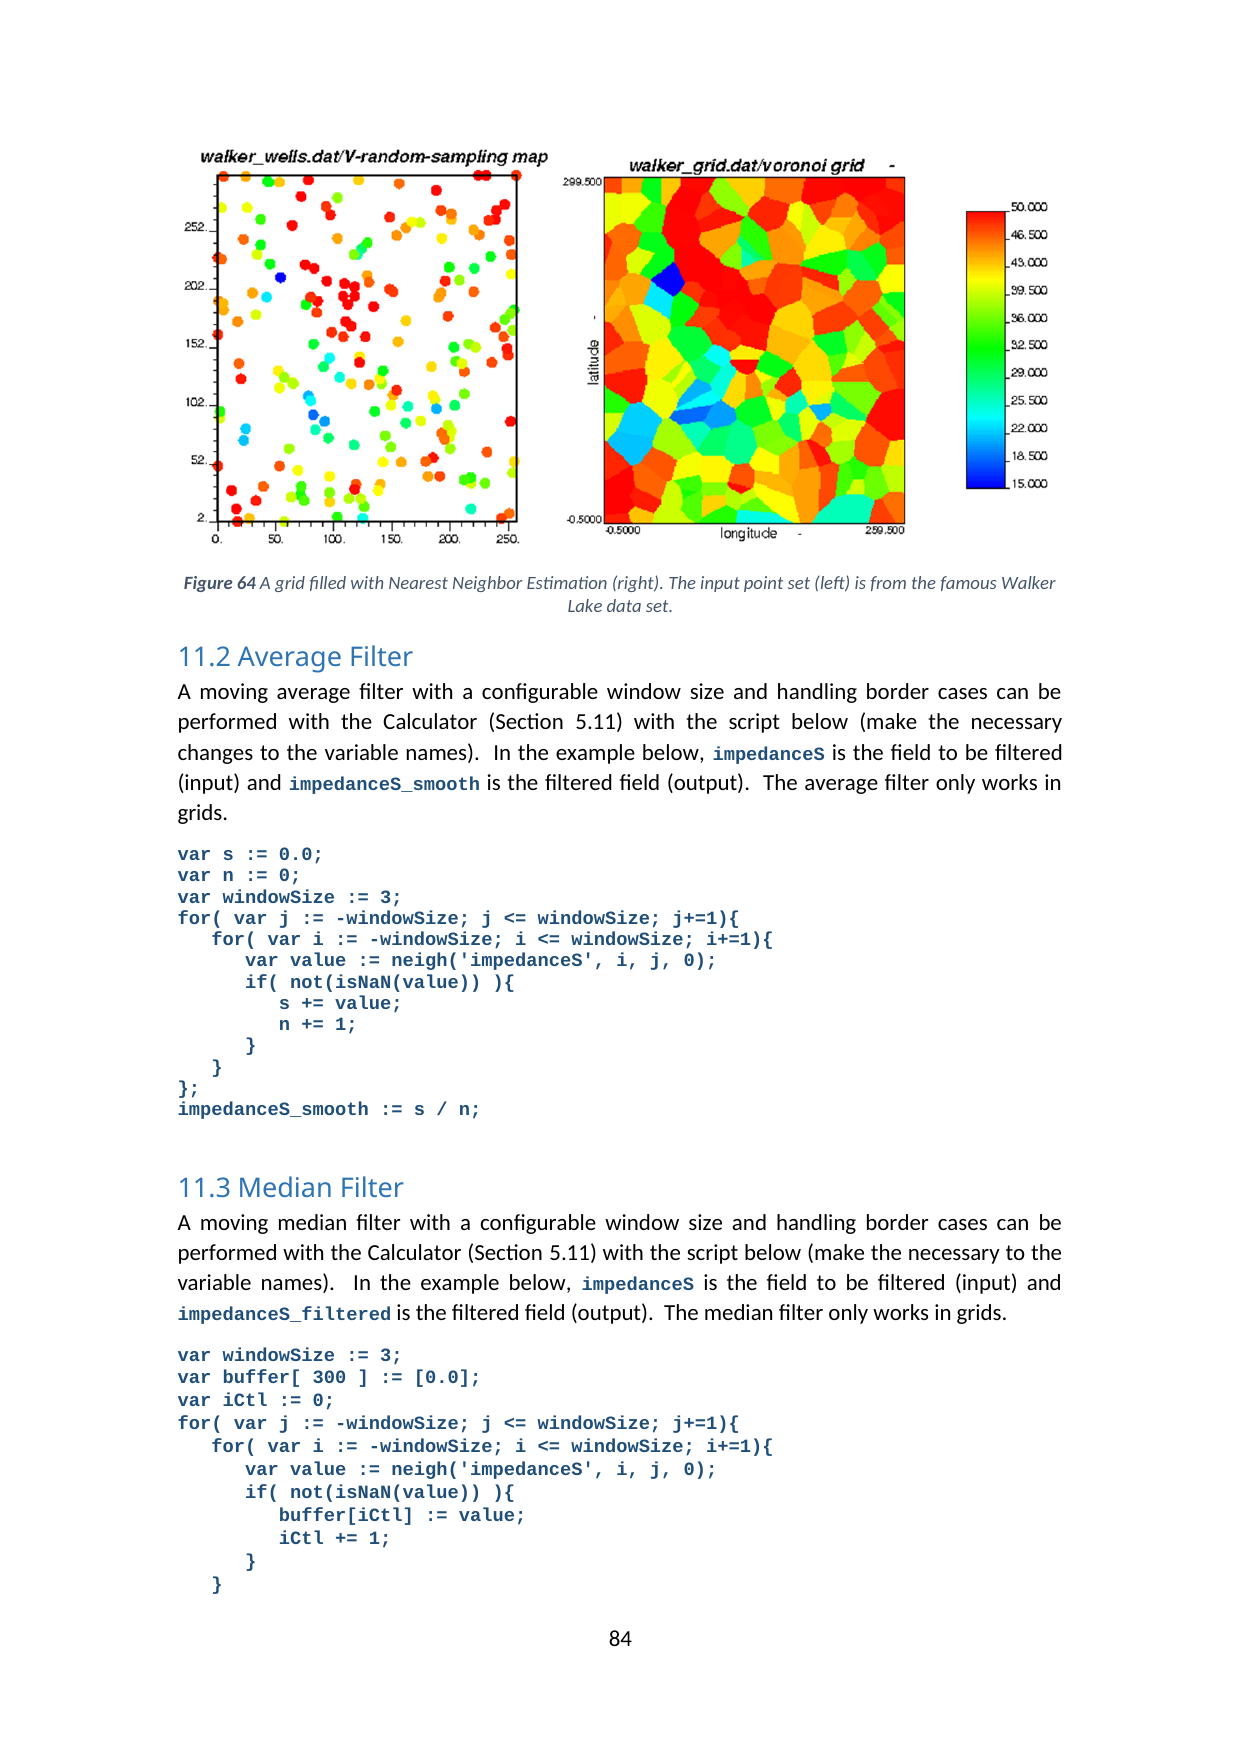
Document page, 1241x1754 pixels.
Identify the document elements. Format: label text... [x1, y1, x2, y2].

text buffer[iCtl] := value; [177, 1506, 1063, 1527]
text } [177, 1552, 1063, 1573]
text s += value; [177, 994, 1063, 1015]
text var value := neigh('impedanceS', i, j, 0); [177, 1460, 1063, 1481]
picture [177, 147, 1062, 552]
text var windowSize := 3; [177, 887, 1063, 909]
text var iCtl := 0; [177, 1391, 1063, 1412]
text n += 1; [177, 1015, 1063, 1036]
text } [177, 1036, 1063, 1057]
text Figure 64 A grid filled with Nearest Neighbor Estimation (right). The input point set (left) is from the famous Walker Lake data set. [177, 571, 1063, 617]
text for( var i := -windowSize; i <= windowSize; i+=1){ [177, 1437, 1063, 1458]
text iCtl += 1; [177, 1529, 1063, 1550]
text } [177, 1057, 1063, 1079]
text for( var j := -windowSize; j <= windowSize; j+=1){ [177, 909, 1063, 930]
text for( var j := -windowSize; j <= windowSize; j+=1){ [177, 1414, 1063, 1435]
text if( not(isNaN(value)) ){ [177, 1483, 1063, 1504]
text for( var i := -windowSize; i <= windowSize; i+=1){ [177, 930, 1063, 951]
text var value := neigh('impedanceS', i, j, 0); [177, 951, 1063, 972]
text impedanceS_smooth := s / n; [177, 1100, 1063, 1121]
text if( not(isNaN(value)) ){ [177, 972, 1063, 994]
text var windowSize := 3; [177, 1345, 1063, 1367]
text }; [177, 1079, 1063, 1100]
text var buffer[ 300 ] := [0.0]; [177, 1368, 1063, 1389]
subtitle Average Filter [177, 637, 1063, 674]
text A moving median filter with a configurable window size and handling border cases can be performed with the Calculator (Section 5.11) with the script below (make the necessary to the variable names). In the example below, impedanceS is the field to be filtered (input) and impedanceS_filtered is the filtered field (output). The median filter only works in grids. [177, 1208, 1063, 1327]
text var n := 0; [177, 866, 1063, 887]
text A moving average filter with a configurable window size and handling border cases can be performed with the Calculator (Section 5.11) with the script below (make the necessary changes to the variable names). In the example below, impedanceS is the field to be filtered (input) and impedanceS_smooth is the filtered field (output). The average filter only works in grids. [177, 677, 1063, 826]
text var s := 0.0; [177, 845, 1063, 866]
text } [177, 1574, 1063, 1596]
subtitle Median Filter [177, 1168, 1063, 1205]
